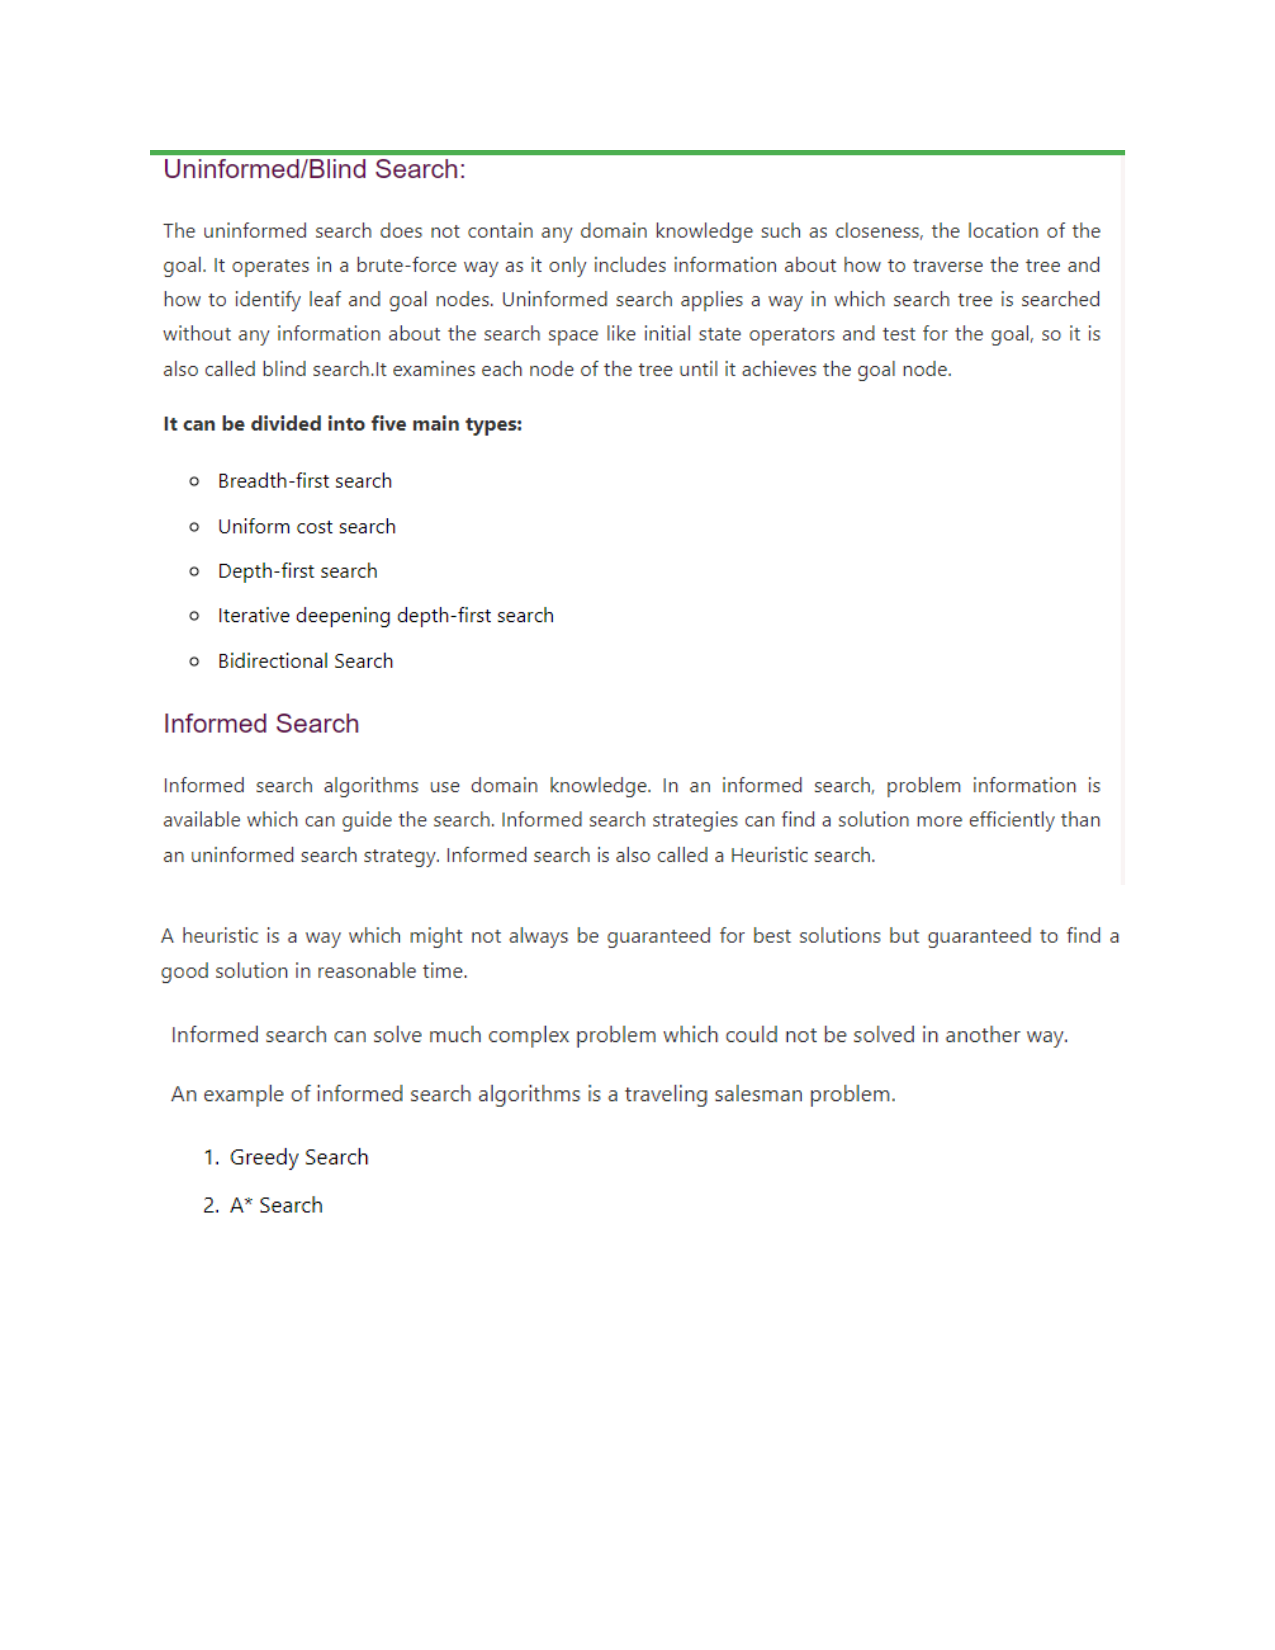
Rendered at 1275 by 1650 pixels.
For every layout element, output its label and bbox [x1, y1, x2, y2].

picture [150, 150, 1125, 885]
picture [150, 1019, 1125, 1232]
picture [150, 909, 1125, 995]
